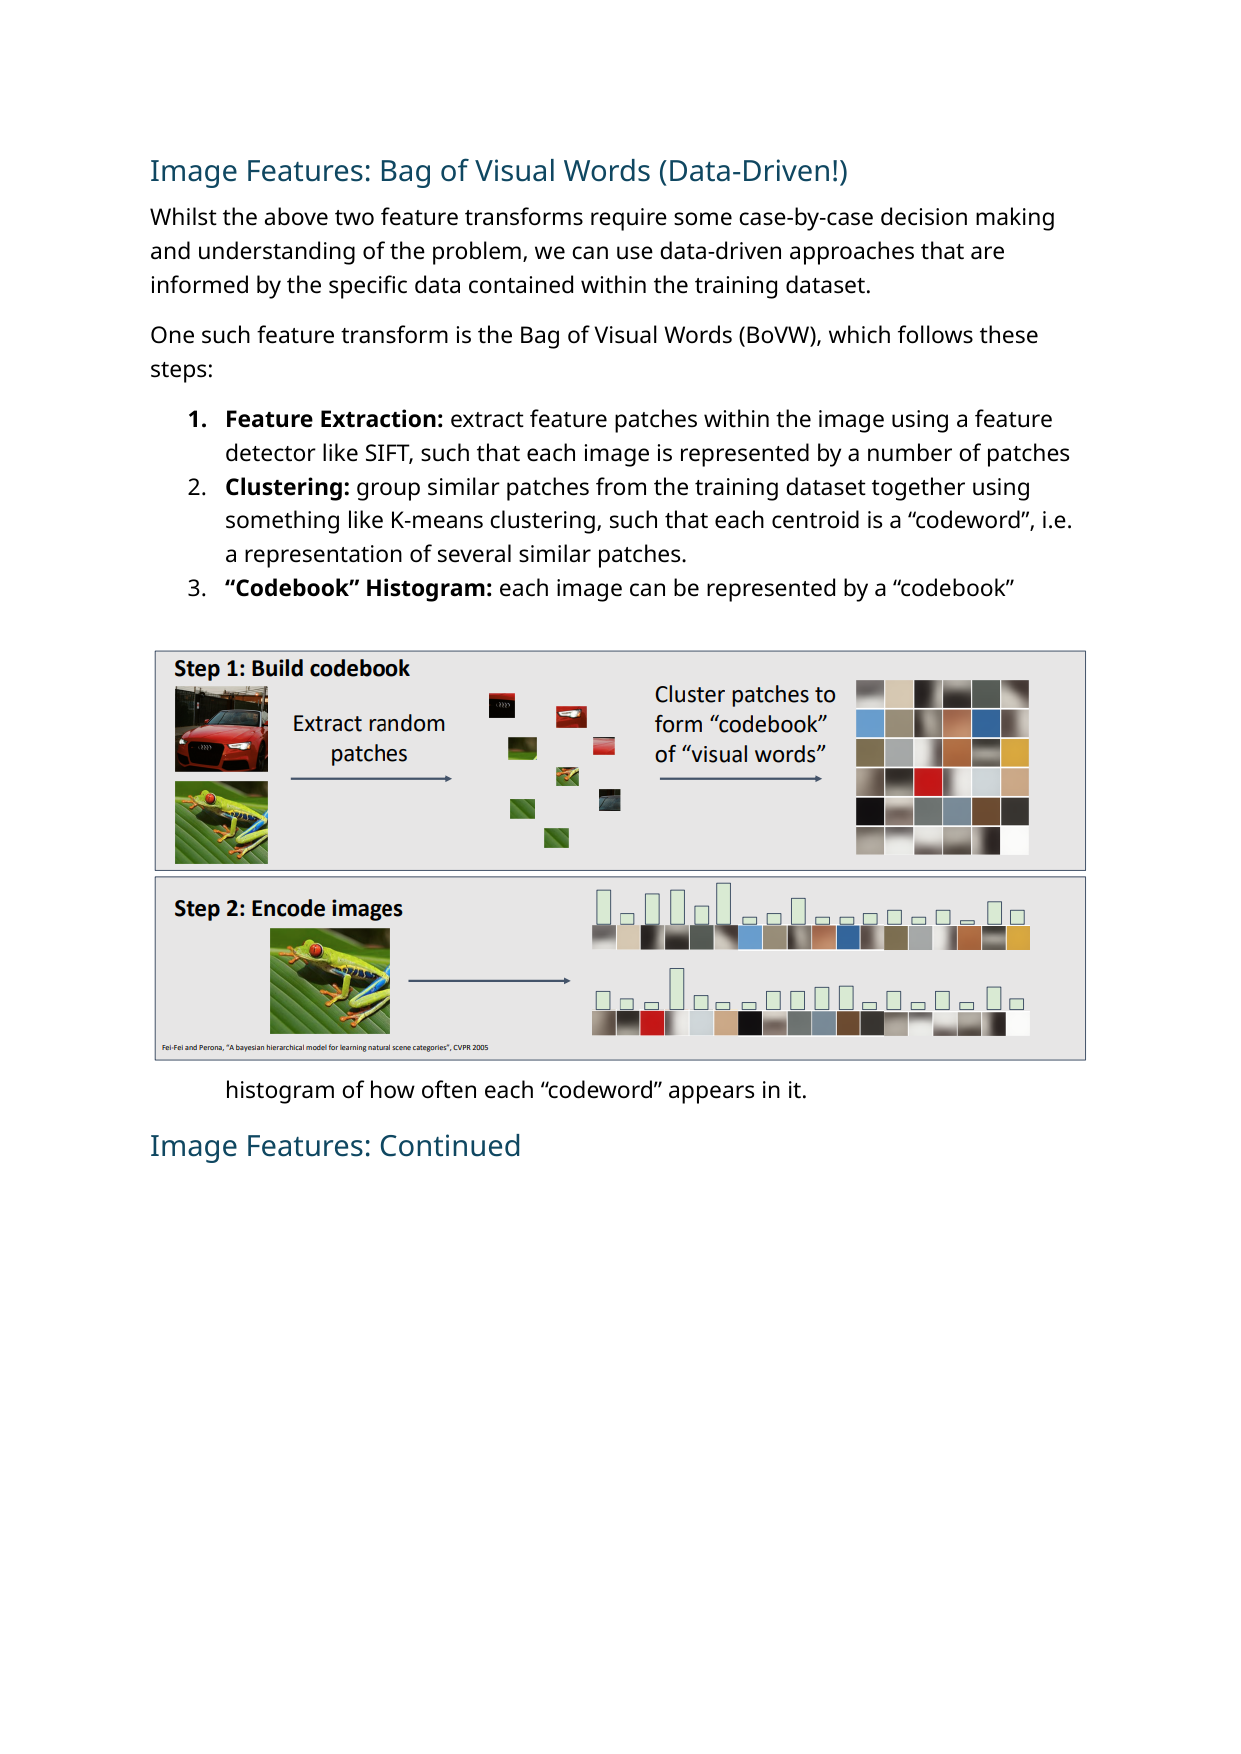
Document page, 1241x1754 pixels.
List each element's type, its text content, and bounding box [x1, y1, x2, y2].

subtitle Image Features: Bag of Visual Words (Data-Driven!) [150, 150, 1090, 190]
list Feature Extraction: extract feature patches within the image using a feature detector like SIFT, such that each image is represented by a number of patches [187, 403, 1090, 468]
subtitle Image Features: Continued [150, 1125, 1090, 1164]
text One such feature transform is the Bag of Visual Words (BoVW), which follows these steps: [150, 319, 1090, 384]
picture [150, 645, 1091, 1063]
list Clustering: group similar patches from the training dataset together using something like K-means clustering, such that each centroid is a “codeword”, i.e. a representation of several similar patches. [187, 471, 1090, 569]
text Whilst the above two feature transforms require some case-by-case decision making and understanding of the problem, we can use data-driven approaches that are informed by the specific data contained within the training dataset. [150, 201, 1090, 300]
list “Codebook” Histogram: each image can be represented by a “codebook” histogram of how often each “codeword” appears in it. [187, 572, 1090, 645]
list “Codebook” Histogram: each image can be represented by a “codebook” histogram of how often each “codeword” appears in it. [187, 1063, 1090, 1106]
